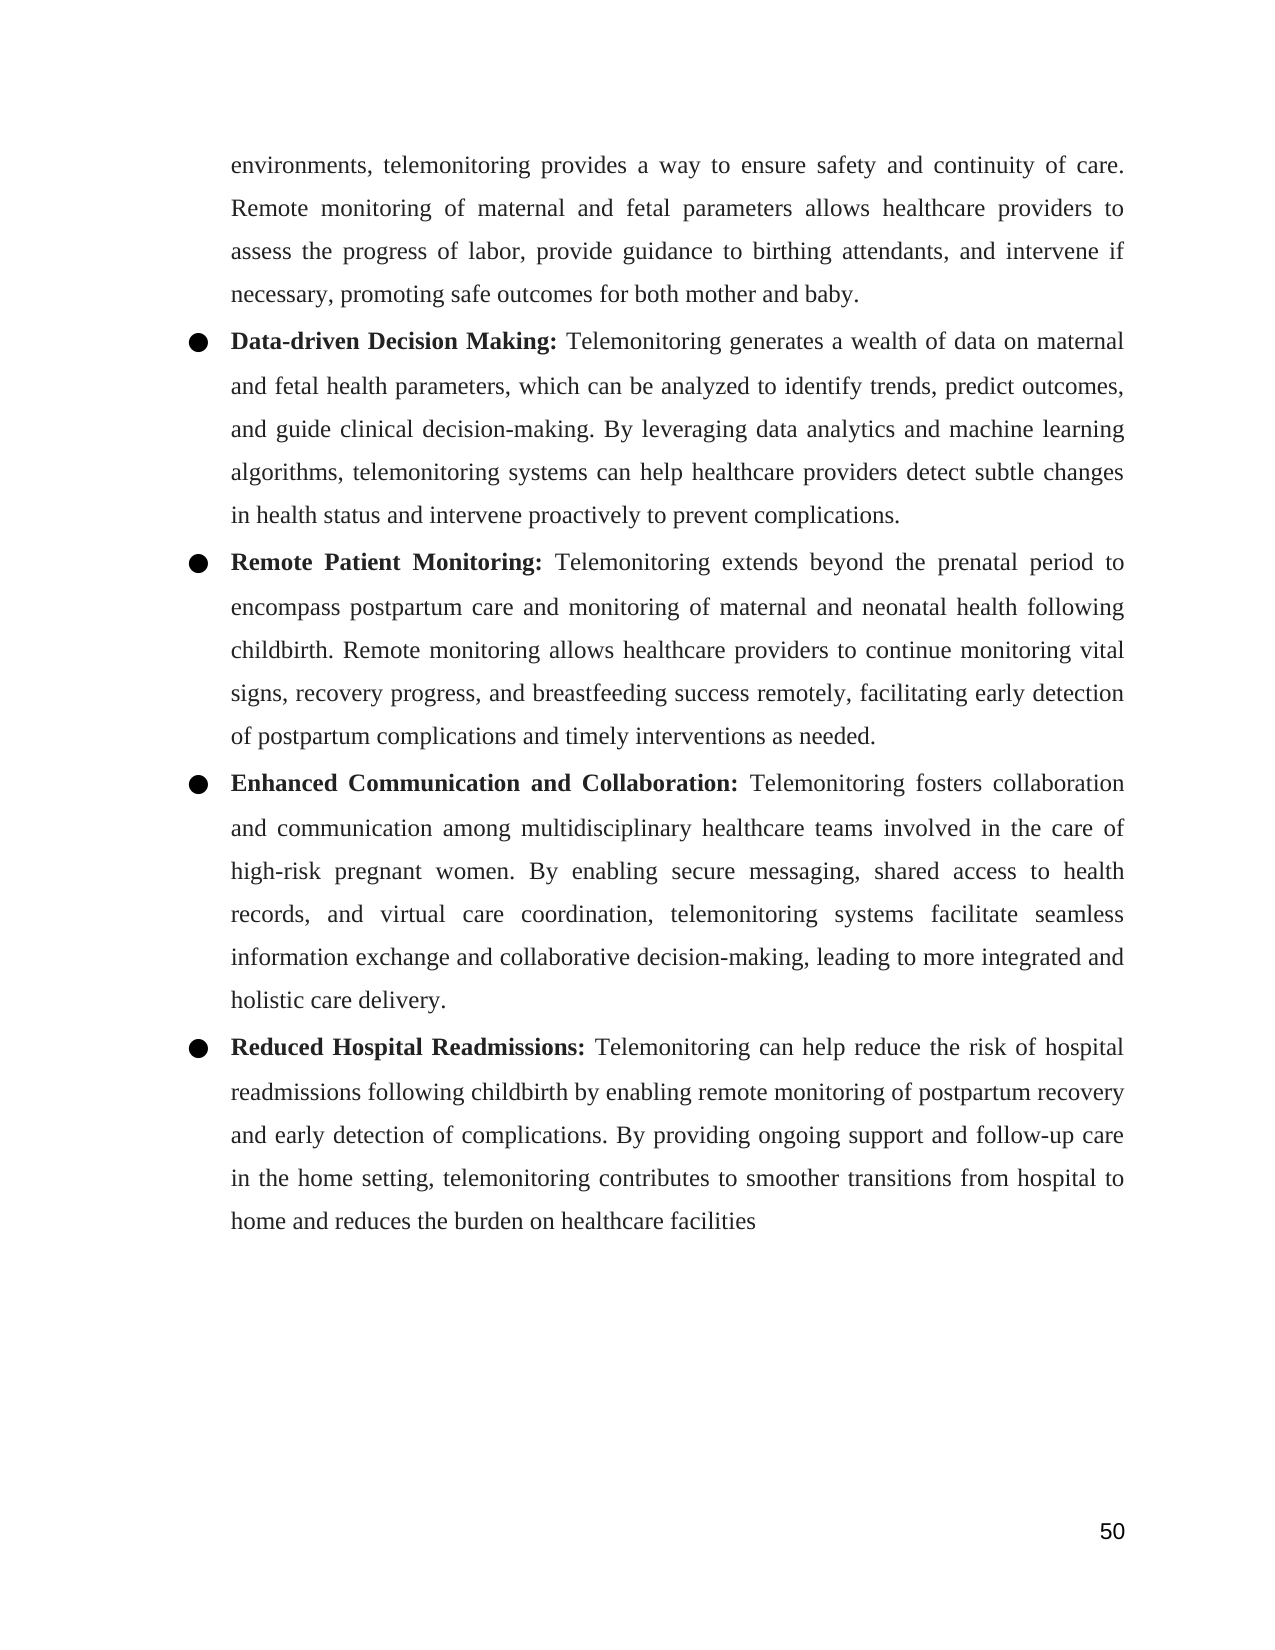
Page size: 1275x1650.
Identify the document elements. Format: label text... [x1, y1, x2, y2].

list Data-driven Decision Making: Telemonitoring generates a wealth of data on maternal and fetal health parameters, which can be analyzed to identify trends, predict outcomes, and guide clinical decision-making. By leveraging data analytics and machine learning algorithms, telemonitoring systems can help healthcare providers detect subtle changes in health status and intervene proactively to prevent complications. [187, 322, 1125, 529]
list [187, 150, 1125, 308]
list Enhanced Communication and Collaboration: Telemonitoring fosters collaboration and communication among multidisciplinary healthcare teams involved in the care of high-risk pregnant women. By enabling secure messaging, shared access to health records, and virtual care coordination, telemonitoring systems facilitate seamless information exchange and collaborative decision-making, leading to more integrated and holistic care delivery. [187, 764, 1125, 1014]
list Reduced Hospital Readmissions: Telemonitoring can help reduce the risk of hospital readmissions following childbirth by enabling remote monitoring of postpartum recovery and early detection of complications. By providing ongoing support and follow-up care in the home setting, telemonitoring contributes to smoother transitions from hospital to home and reduces the burden on healthcare facilities [187, 1028, 1125, 1235]
list Remote Patient Monitoring: Telemonitoring extends beyond the prenatal period to encompass postpartum care and monitoring of maternal and neonatal health following childbirth. Remote monitoring allows healthcare providers to continue monitoring vital signs, recovery progress, and breastfeeding success remotely, facilitating early detection of postpartum complications and timely interventions as needed. [187, 543, 1125, 750]
